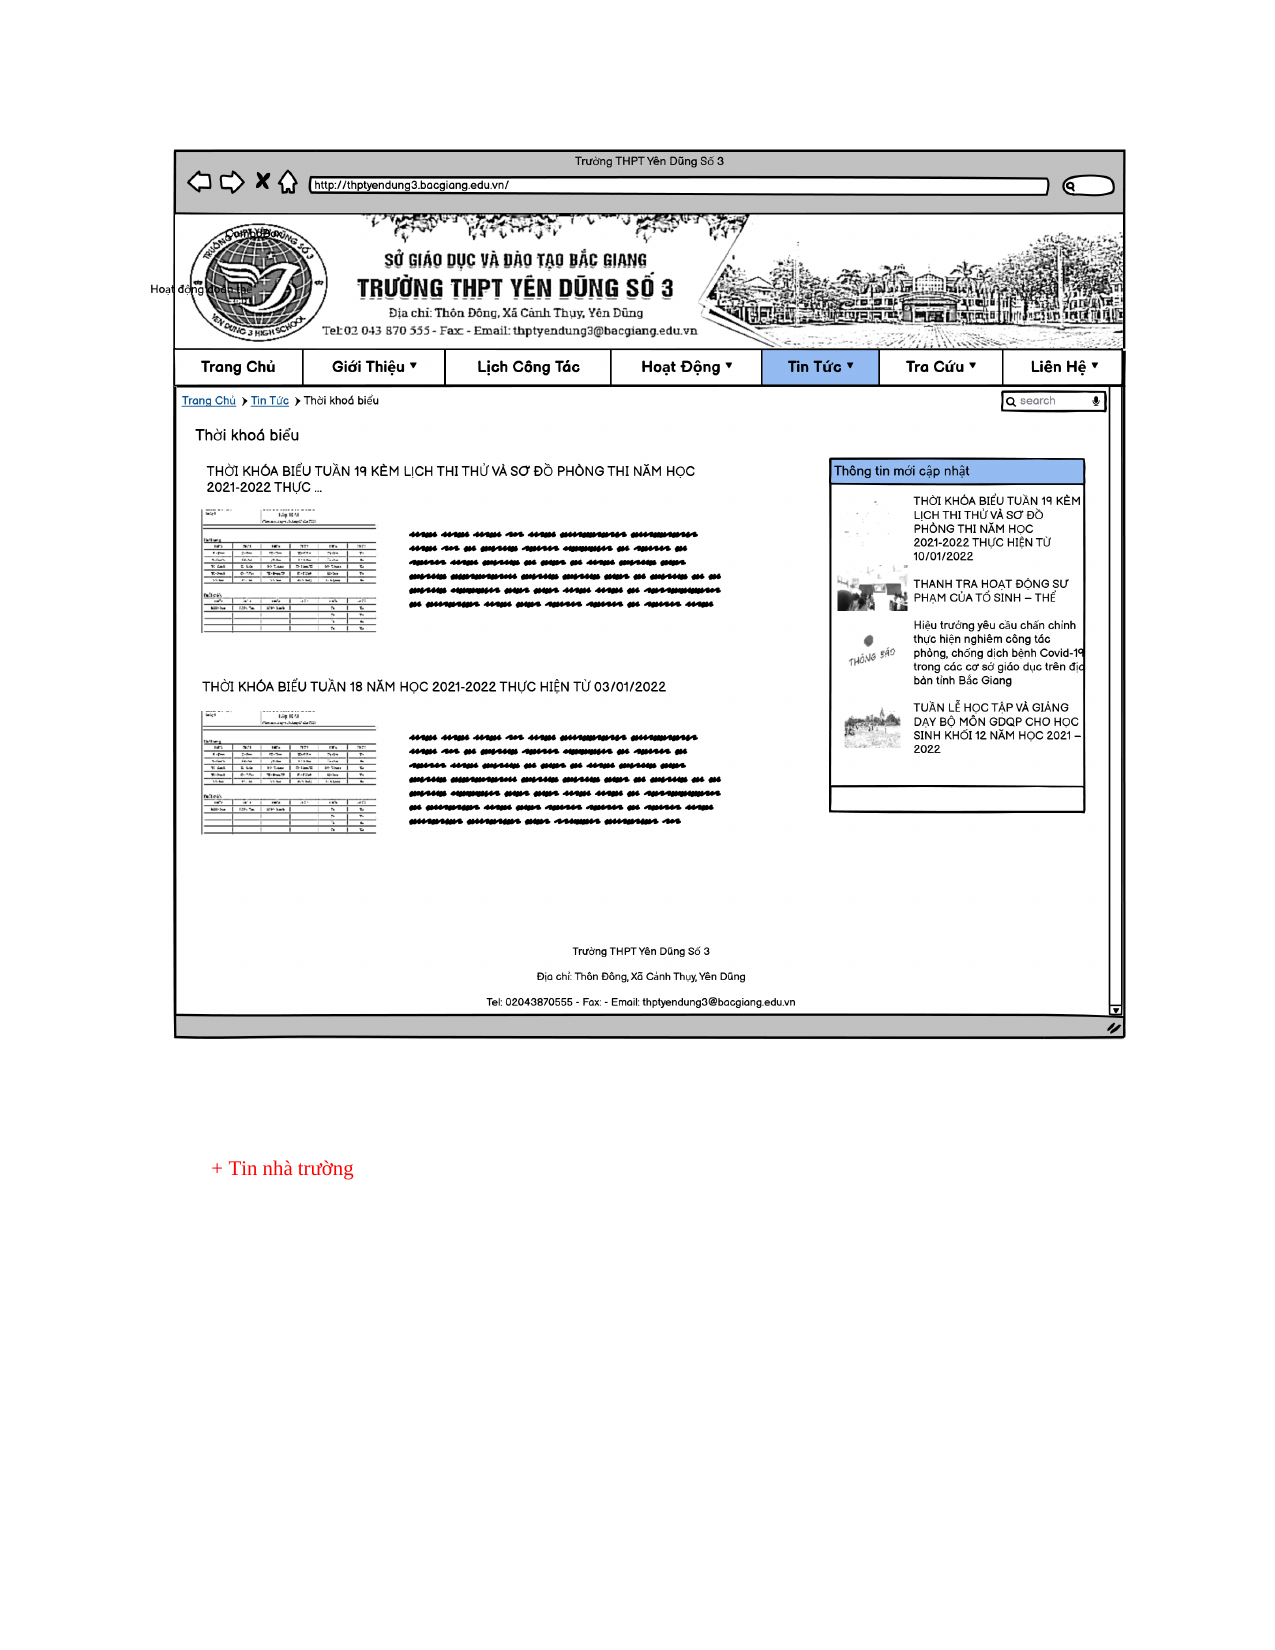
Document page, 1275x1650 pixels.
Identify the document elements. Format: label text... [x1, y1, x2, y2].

text + Tin nhà trường [150, 1156, 1125, 1180]
picture [150, 149, 1126, 1047]
